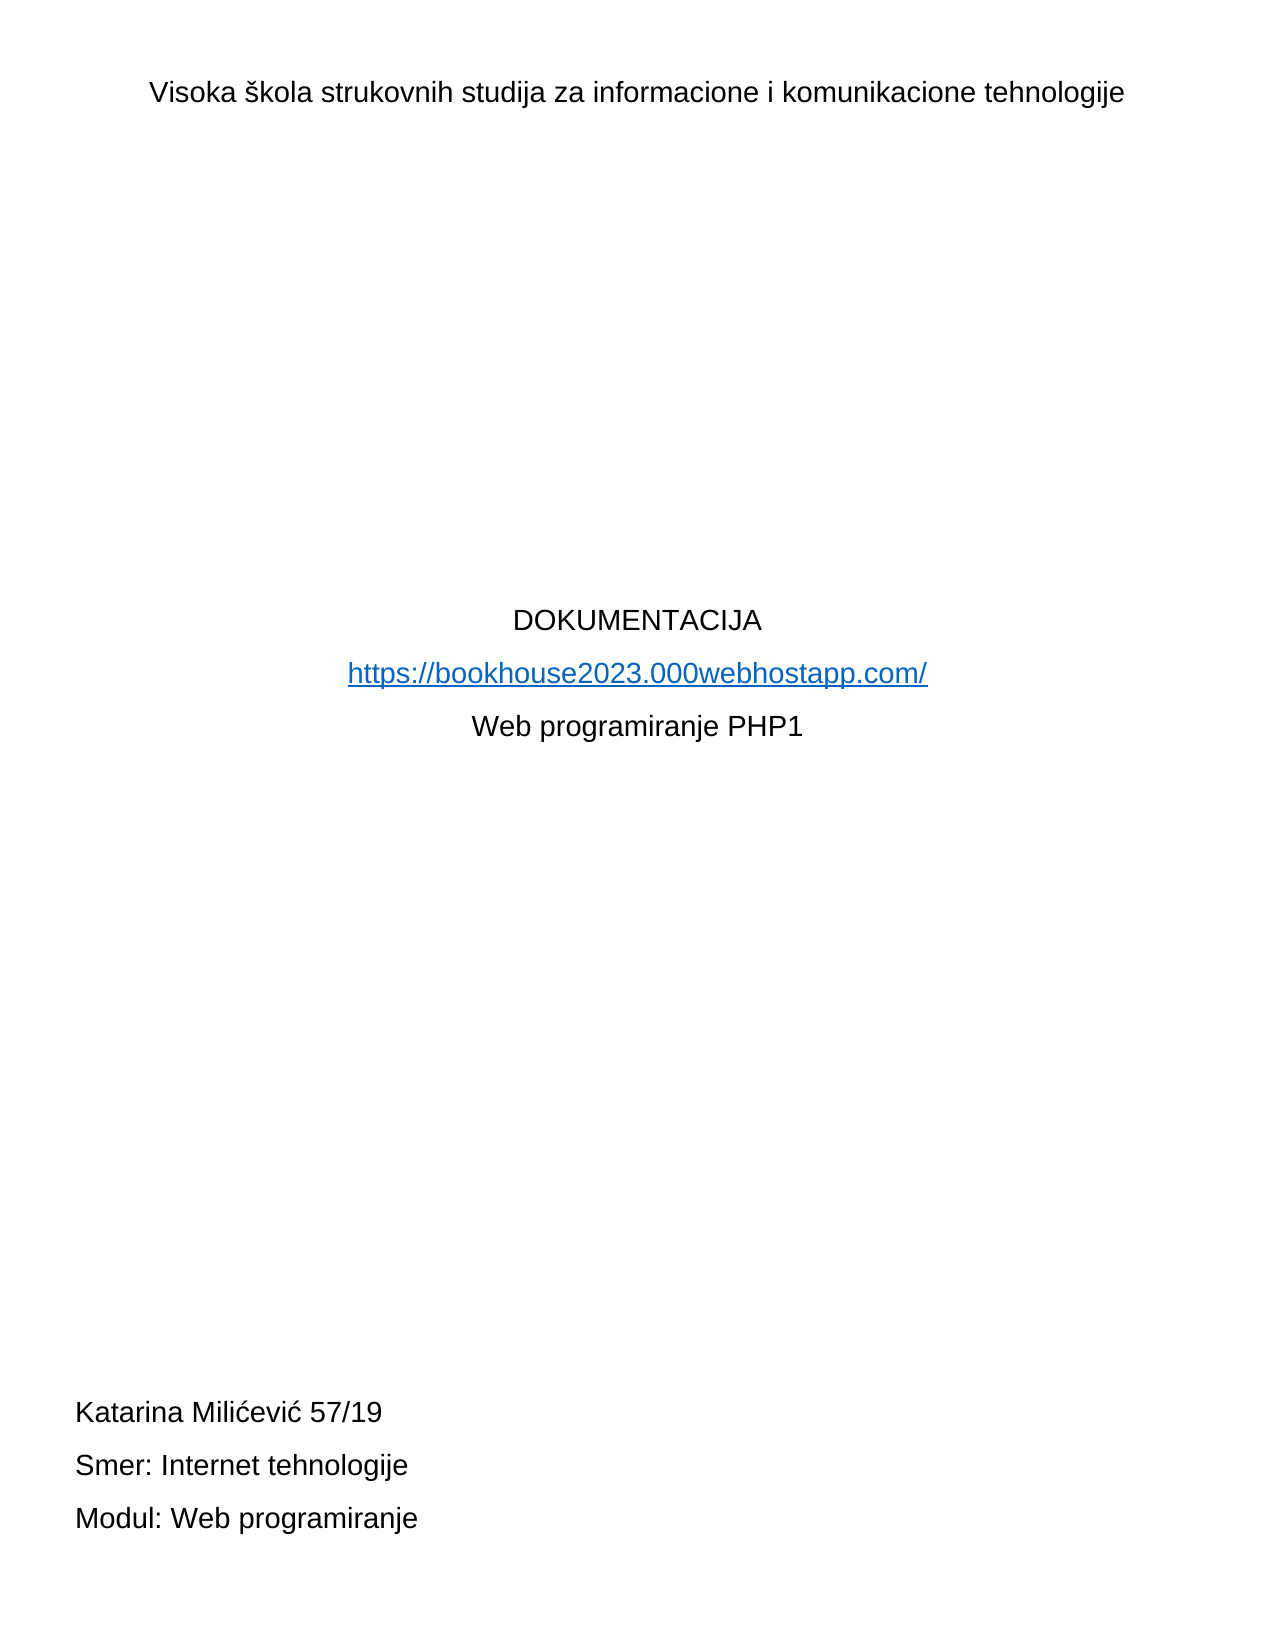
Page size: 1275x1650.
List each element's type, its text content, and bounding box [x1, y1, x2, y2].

text Katarina Milićević 57/19 [75, 1395, 1200, 1429]
text Visoka škola strukovnih studija za informacione i komunikacione tehnologije [75, 75, 1200, 108]
text Smer: Internet tehnologije [75, 1448, 1200, 1482]
text https://bookhouse2023.000webhostapp.com/ [75, 656, 1200, 689]
text Web programiranje PHP1 [75, 709, 1200, 742]
text Modul: Web programiranje [75, 1501, 1200, 1534]
text DOKUMENTACIJA [75, 603, 1200, 637]
